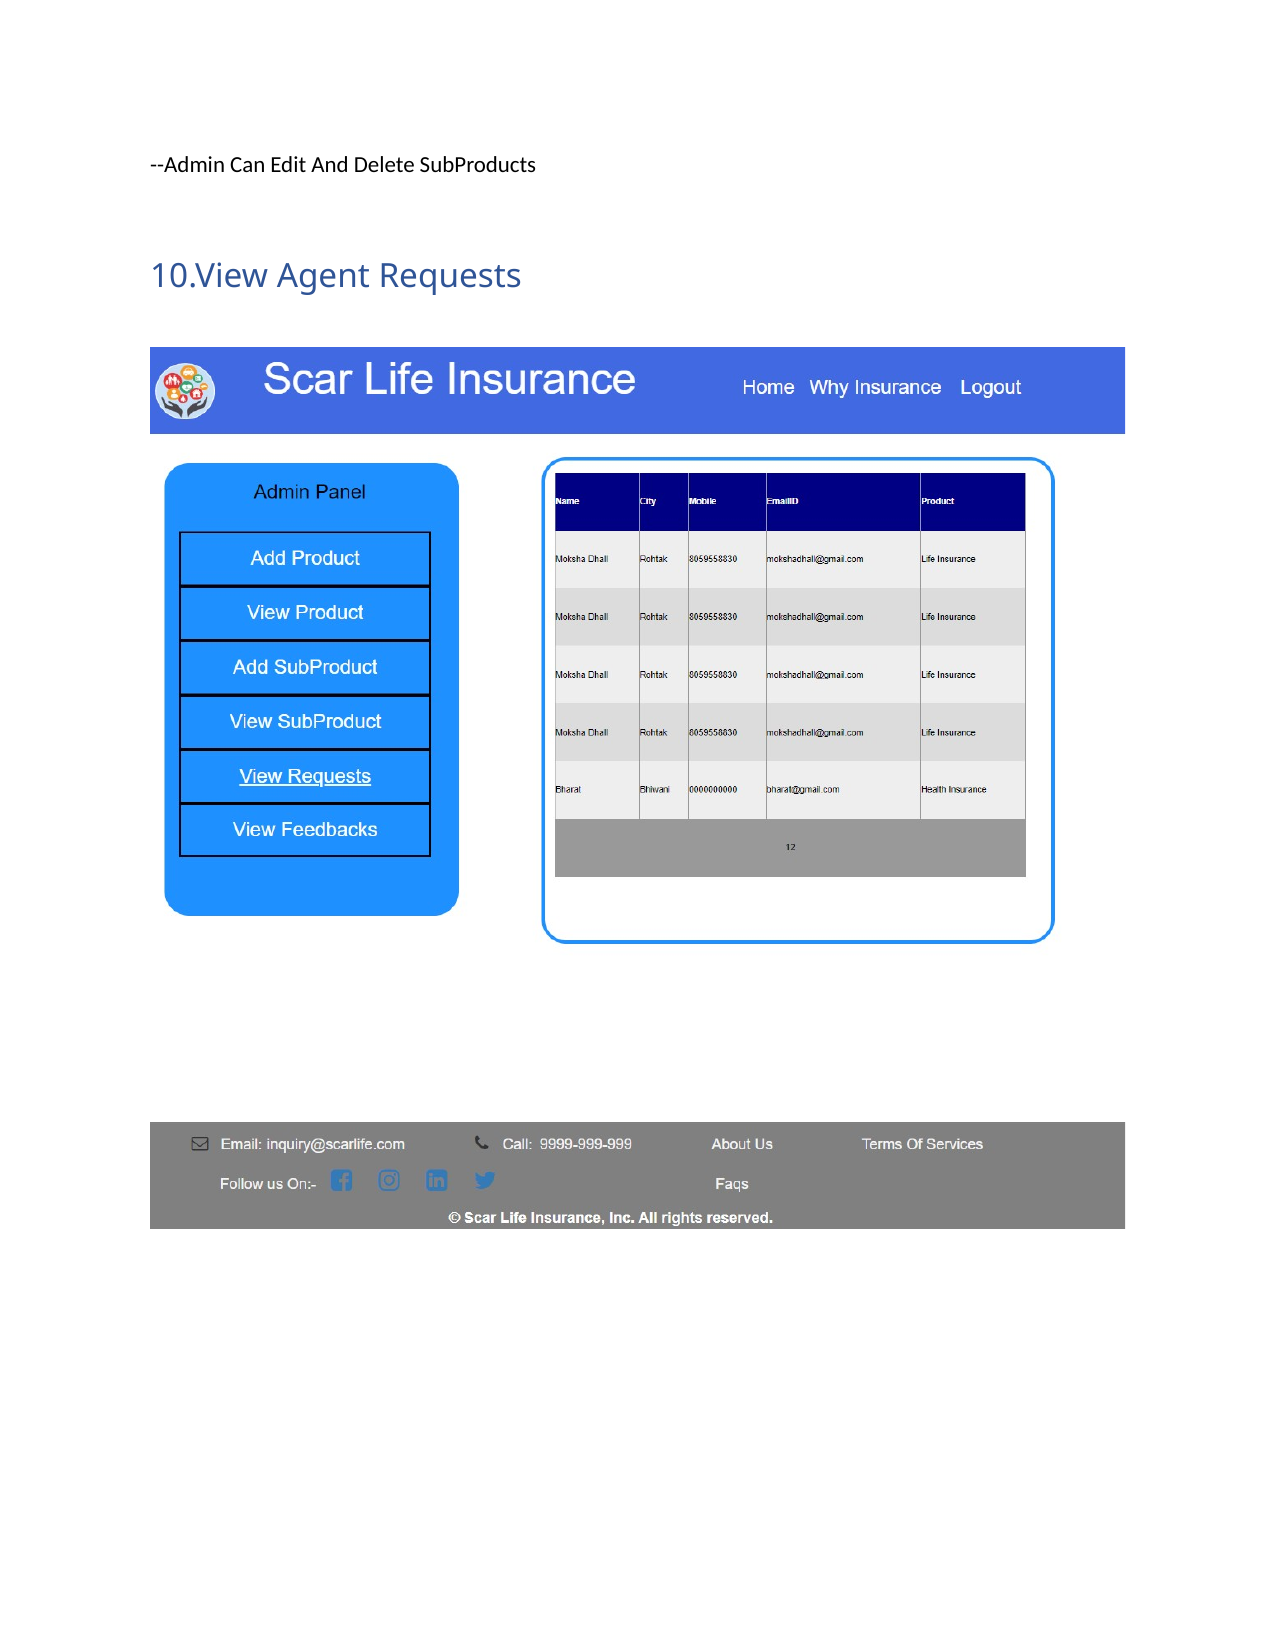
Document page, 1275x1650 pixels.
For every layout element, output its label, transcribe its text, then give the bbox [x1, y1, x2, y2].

picture [150, 347, 1125, 1229]
subtitle 10.View Agent Requests [150, 252, 1125, 297]
text --Admin Can Edit And Delete SubProducts [150, 150, 1125, 178]
